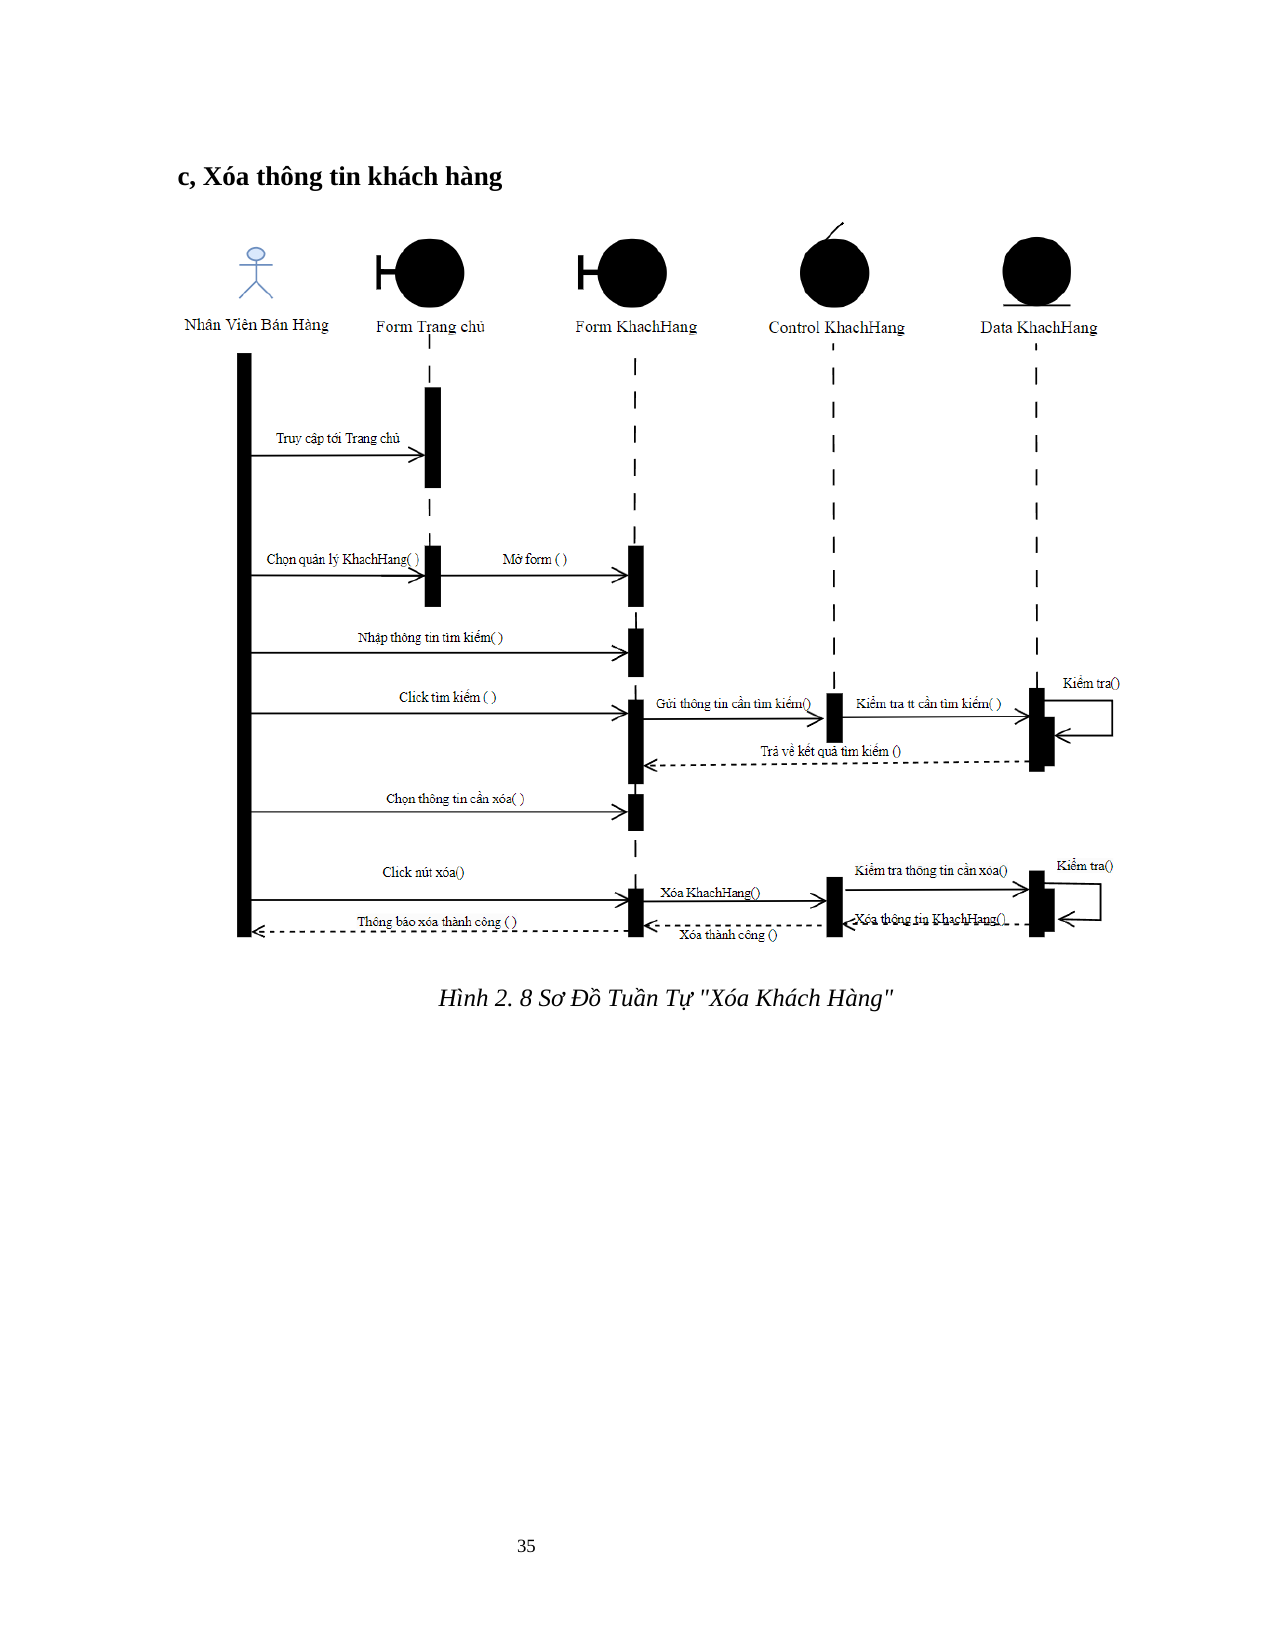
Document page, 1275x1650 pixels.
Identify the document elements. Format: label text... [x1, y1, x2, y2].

text c, Xóa thông tin khách hàng [177, 160, 1157, 191]
picture [177, 213, 1151, 962]
